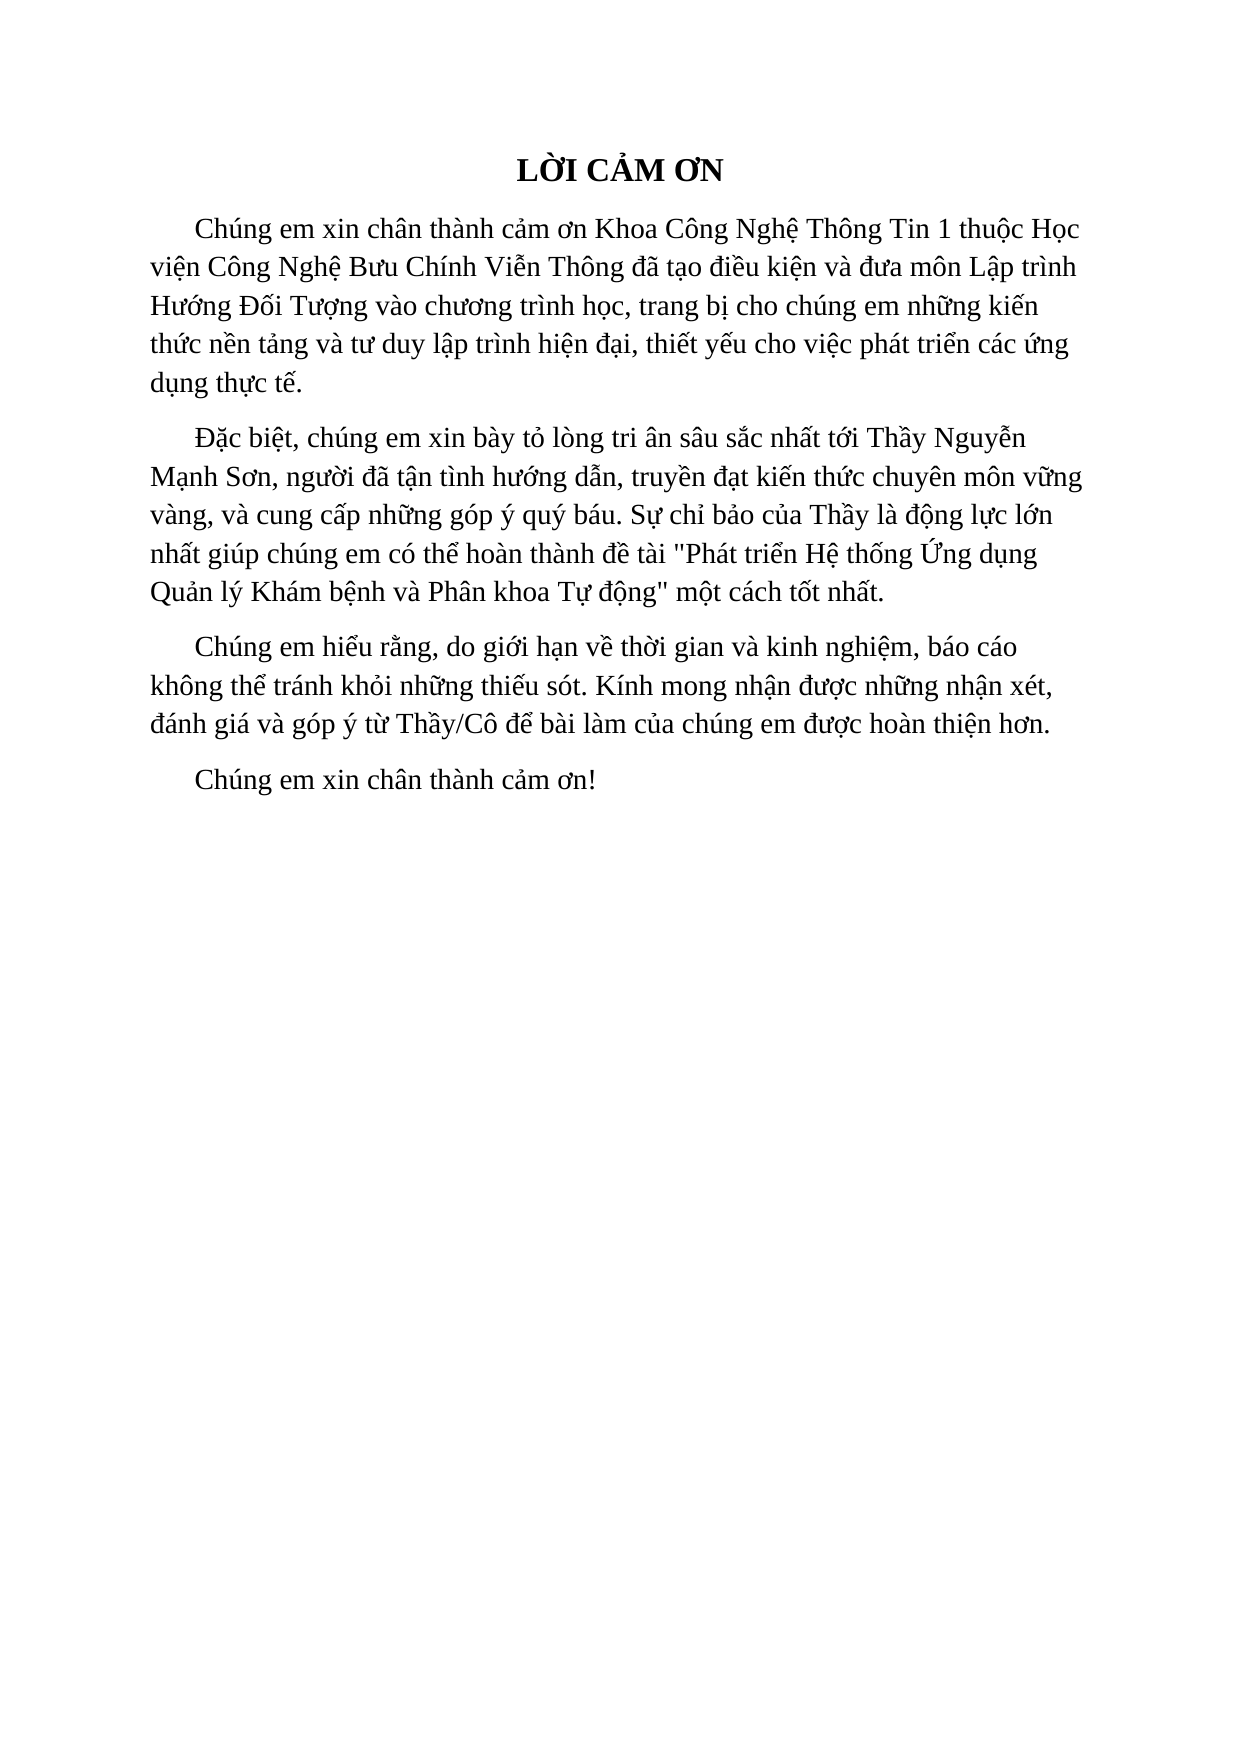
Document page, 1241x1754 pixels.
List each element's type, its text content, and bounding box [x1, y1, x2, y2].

text Đặc biệt, chúng em xin bày tỏ lòng tri ân sâu sắc nhất tới Thầy Nguyễn Mạnh Sơn, người đã tận tình hướng dẫn, truyền đạt kiến thức chuyên môn vững vàng, và cung cấp những góp ý quý báu. Sự chỉ bảo của Thầy là động lực lớn nhất giúp chúng em có thể hoàn thành đề tài "Phát triển Hệ thống Ứng dụng Quản lý Khám bệnh và Phân khoa Tự động" một cách tốt nhất. [150, 420, 1090, 608]
text Chúng em hiểu rằng, do giới hạn về thời gian và kinh nghiệm, báo cáo không thể tránh khỏi những thiếu sót. Kính mong nhận được những nhận xét, đánh giá và góp ý từ Thầy/Cô để bài làm của chúng em được hoàn thiện hơn. [150, 629, 1090, 740]
text Chúng em xin chân thành cảm ơn! [150, 762, 1090, 795]
text Chúng em xin chân thành cảm ơn Khoa Công Nghệ Thông Tin 1 thuộc Học viện Công Nghệ Bưu Chính Viễn Thông đã tạo điều kiện và đưa môn Lập trình Hướng Đối Tượng vào chương trình học, trang bị cho chúng em những kiến thức nền tảng và tư duy lập trình hiện đại, thiết yếu cho việc phát triển các ứng dụng thực tế. [150, 211, 1090, 398]
text LỜI CẢM ƠN [150, 150, 1090, 188]
